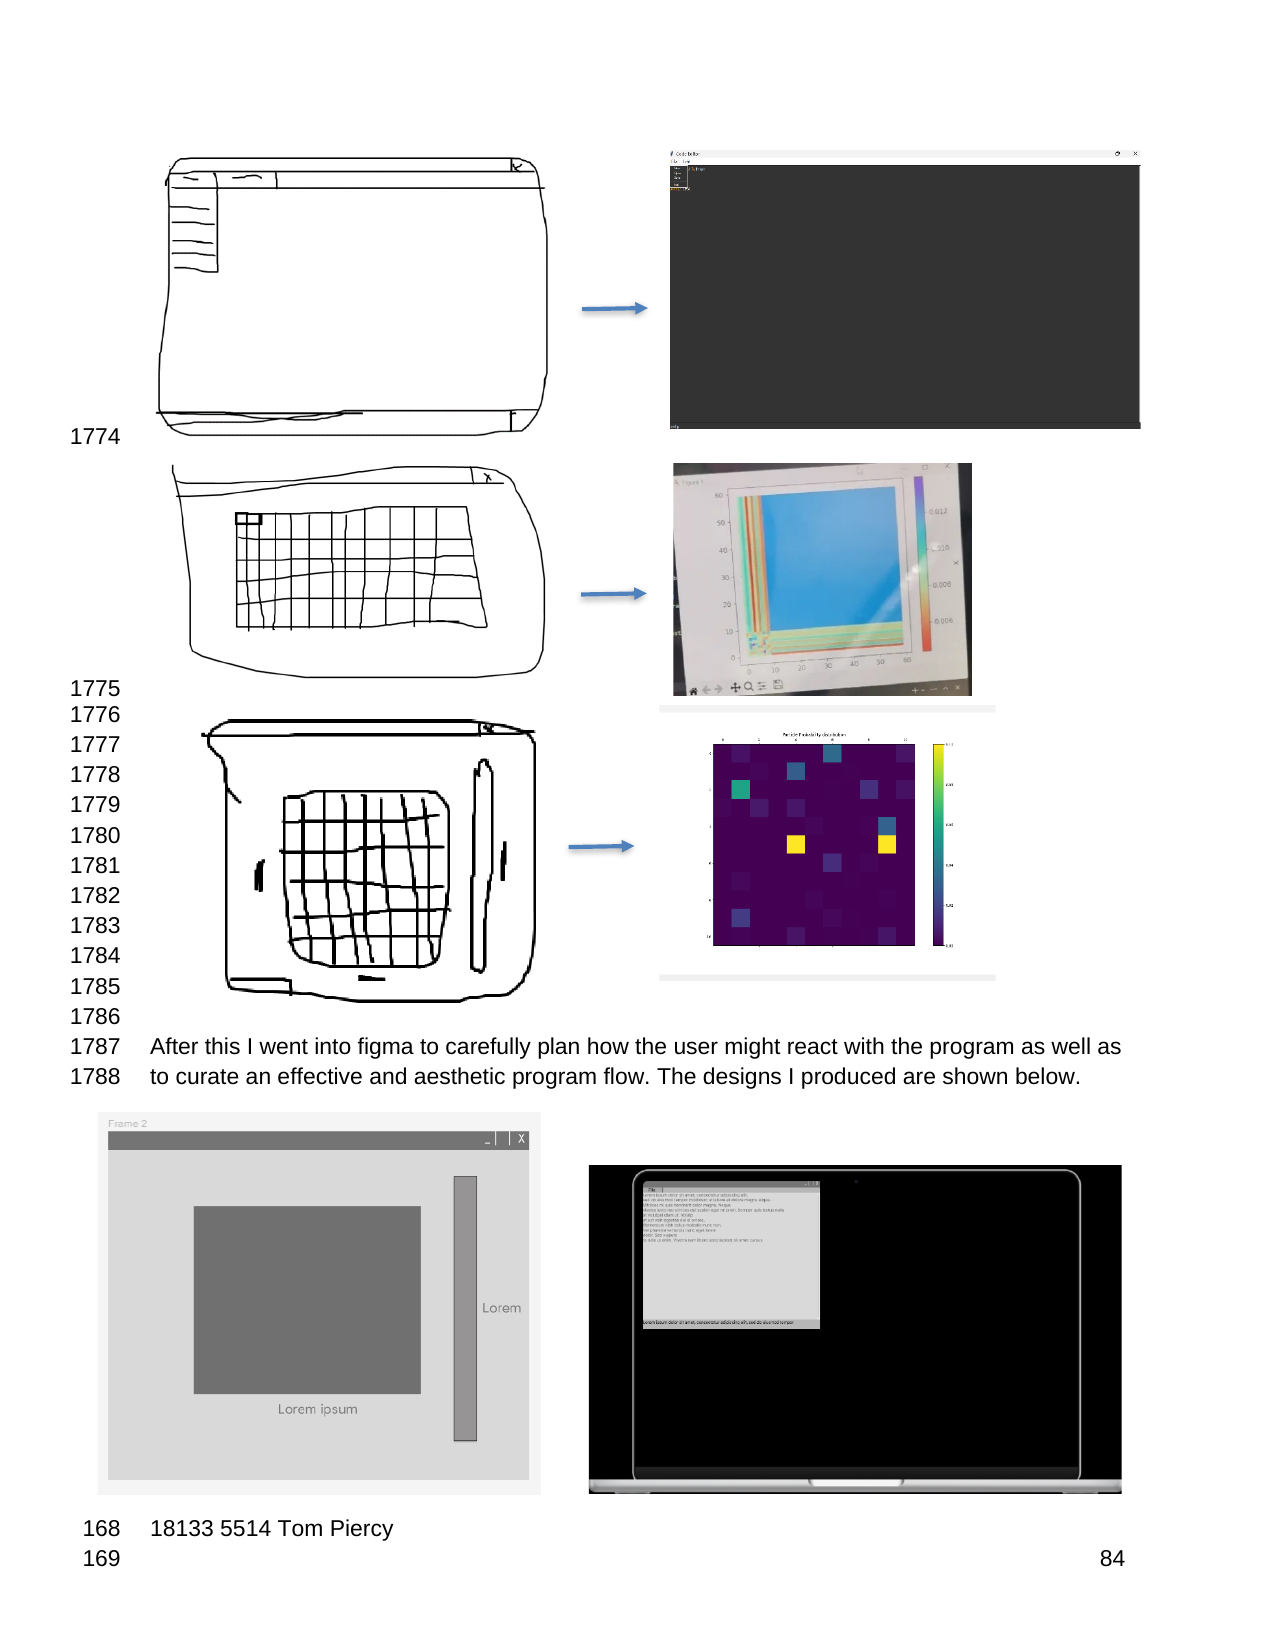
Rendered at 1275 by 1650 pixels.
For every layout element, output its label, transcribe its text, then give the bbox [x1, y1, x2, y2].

picture [668, 150, 1141, 428]
picture [654, 1196, 923, 1497]
picture [96, 1112, 541, 1494]
picture [150, 150, 561, 444]
picture [671, 463, 972, 695]
picture [177, 701, 555, 1008]
picture [658, 705, 1001, 981]
text After this I went into figma to carefully plan how the user might react with the program as well as to curate an effective and aesthetic program flow. The designs I produced are shown below. [150, 1033, 1125, 1089]
picture [150, 447, 568, 697]
